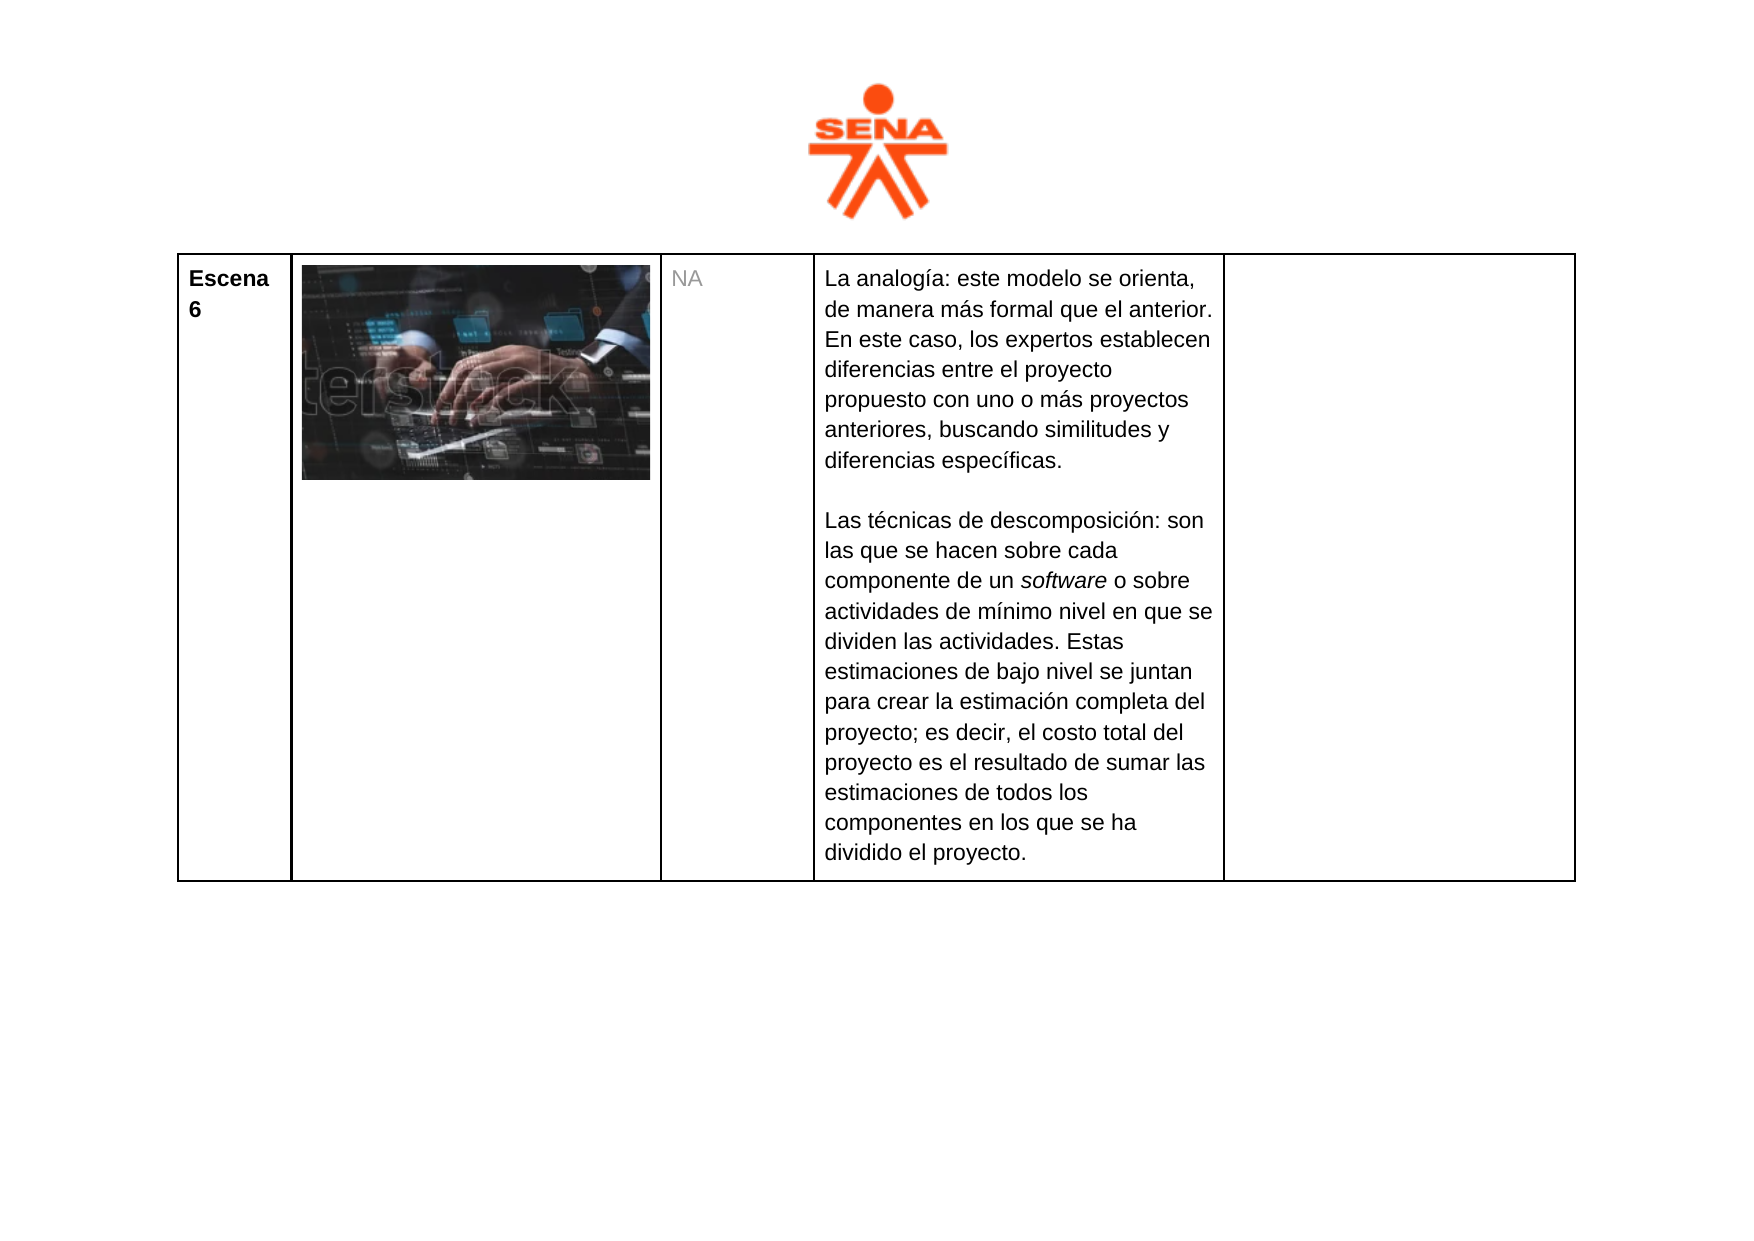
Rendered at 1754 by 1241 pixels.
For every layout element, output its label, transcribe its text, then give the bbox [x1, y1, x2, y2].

table_cell Escena6 [179, 255, 290, 880]
table_cell [293, 255, 660, 880]
picture [301, 265, 651, 480]
picture [796, 75, 958, 227]
table_cell NA [662, 255, 813, 880]
table_cell La analogía: este modelo se orienta, de manera más formal que el anterior. En este caso, los expertos establecen diferencias entre el proyecto propuesto con uno o más proyectos anteriores, buscando similitudes y diferencias específicas. Las técnicas de descomposición: son las que se hacen sobre cada componente de un software o sobre actividades de mínimo nivel en que se dividen las actividades. Estas estimaciones de bajo nivel se juntan para crear la estimación completa del proyecto; es decir, el costo total del proyecto es el resultado de sumar las estimaciones de todos los componentes en los que se ha dividido el proyecto. [815, 255, 1223, 880]
table_cell [1225, 255, 1574, 880]
